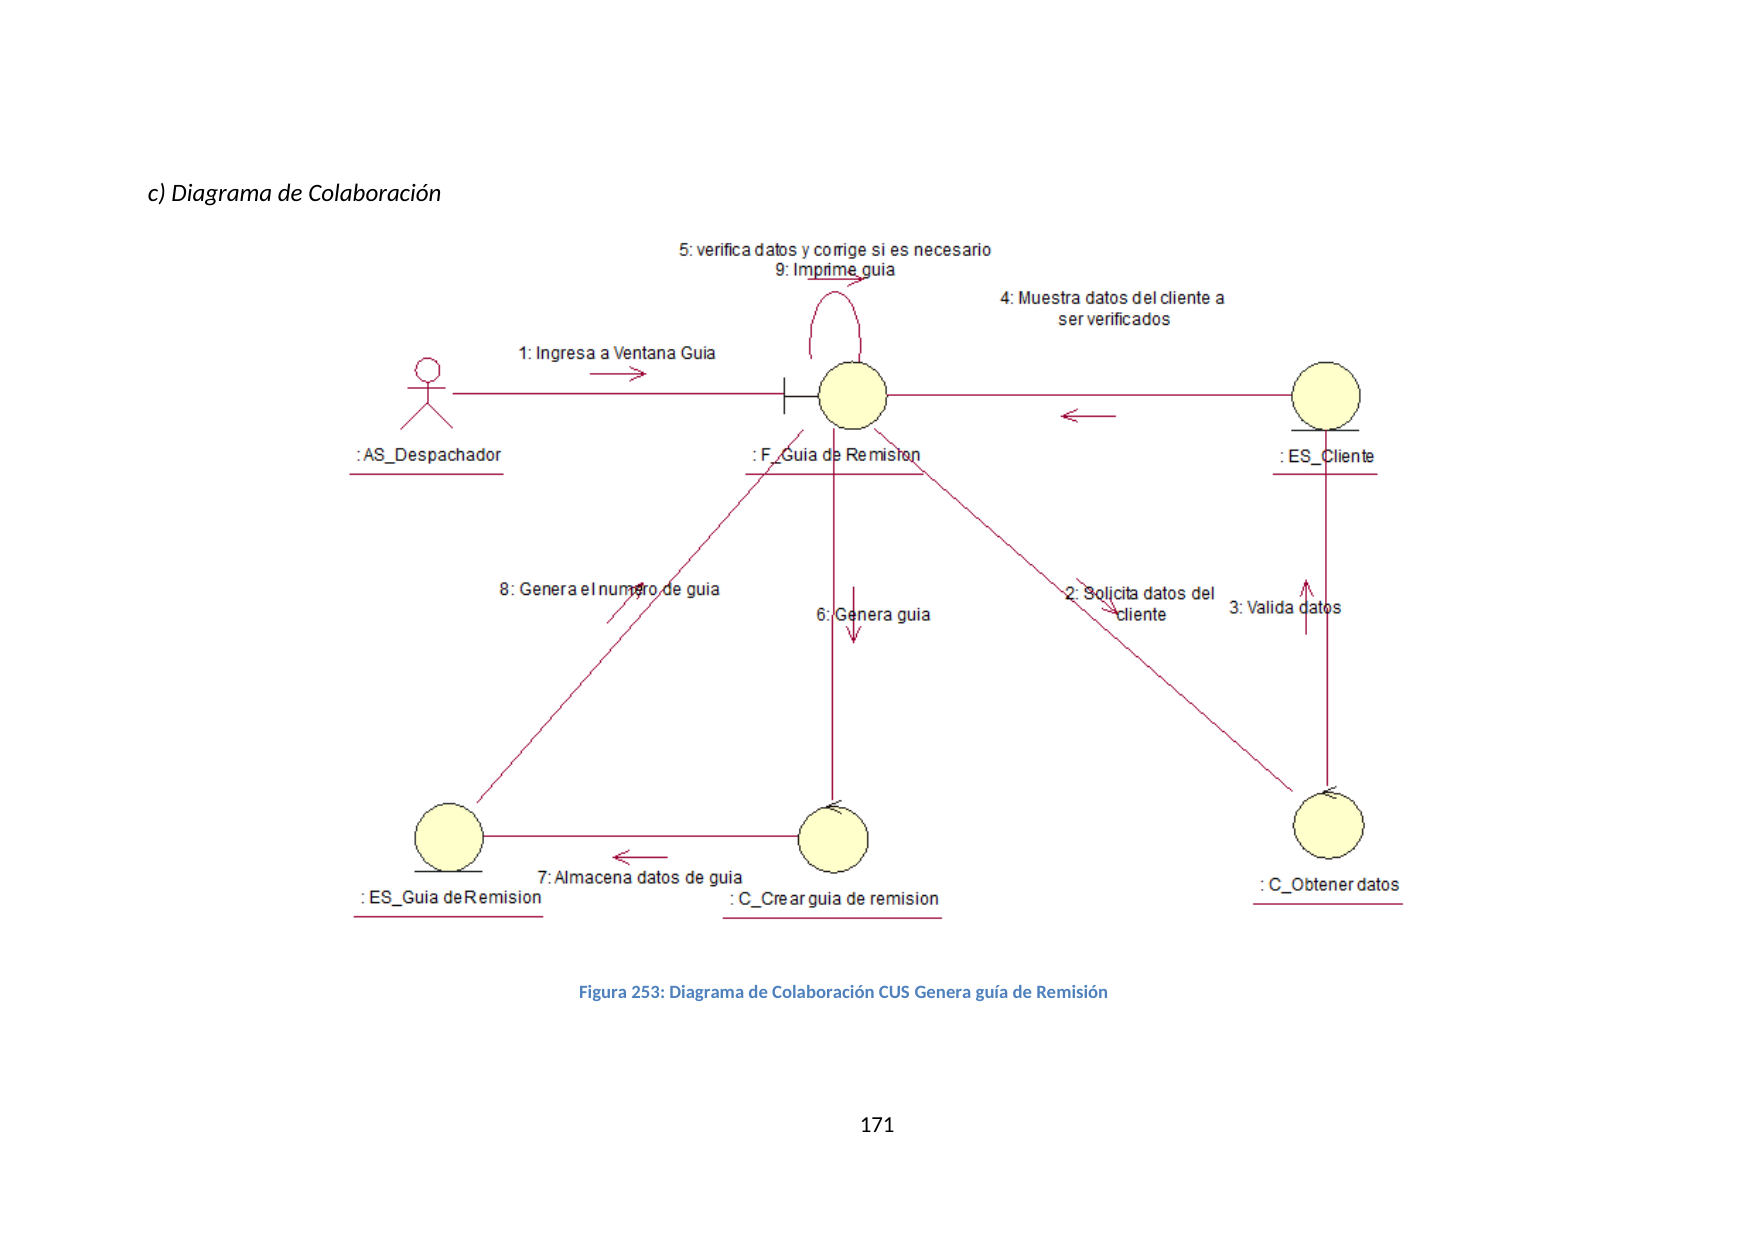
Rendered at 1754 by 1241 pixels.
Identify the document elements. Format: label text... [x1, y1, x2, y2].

list c) Diagrama de Colaboración [148, 177, 1606, 208]
picture [331, 212, 1424, 950]
